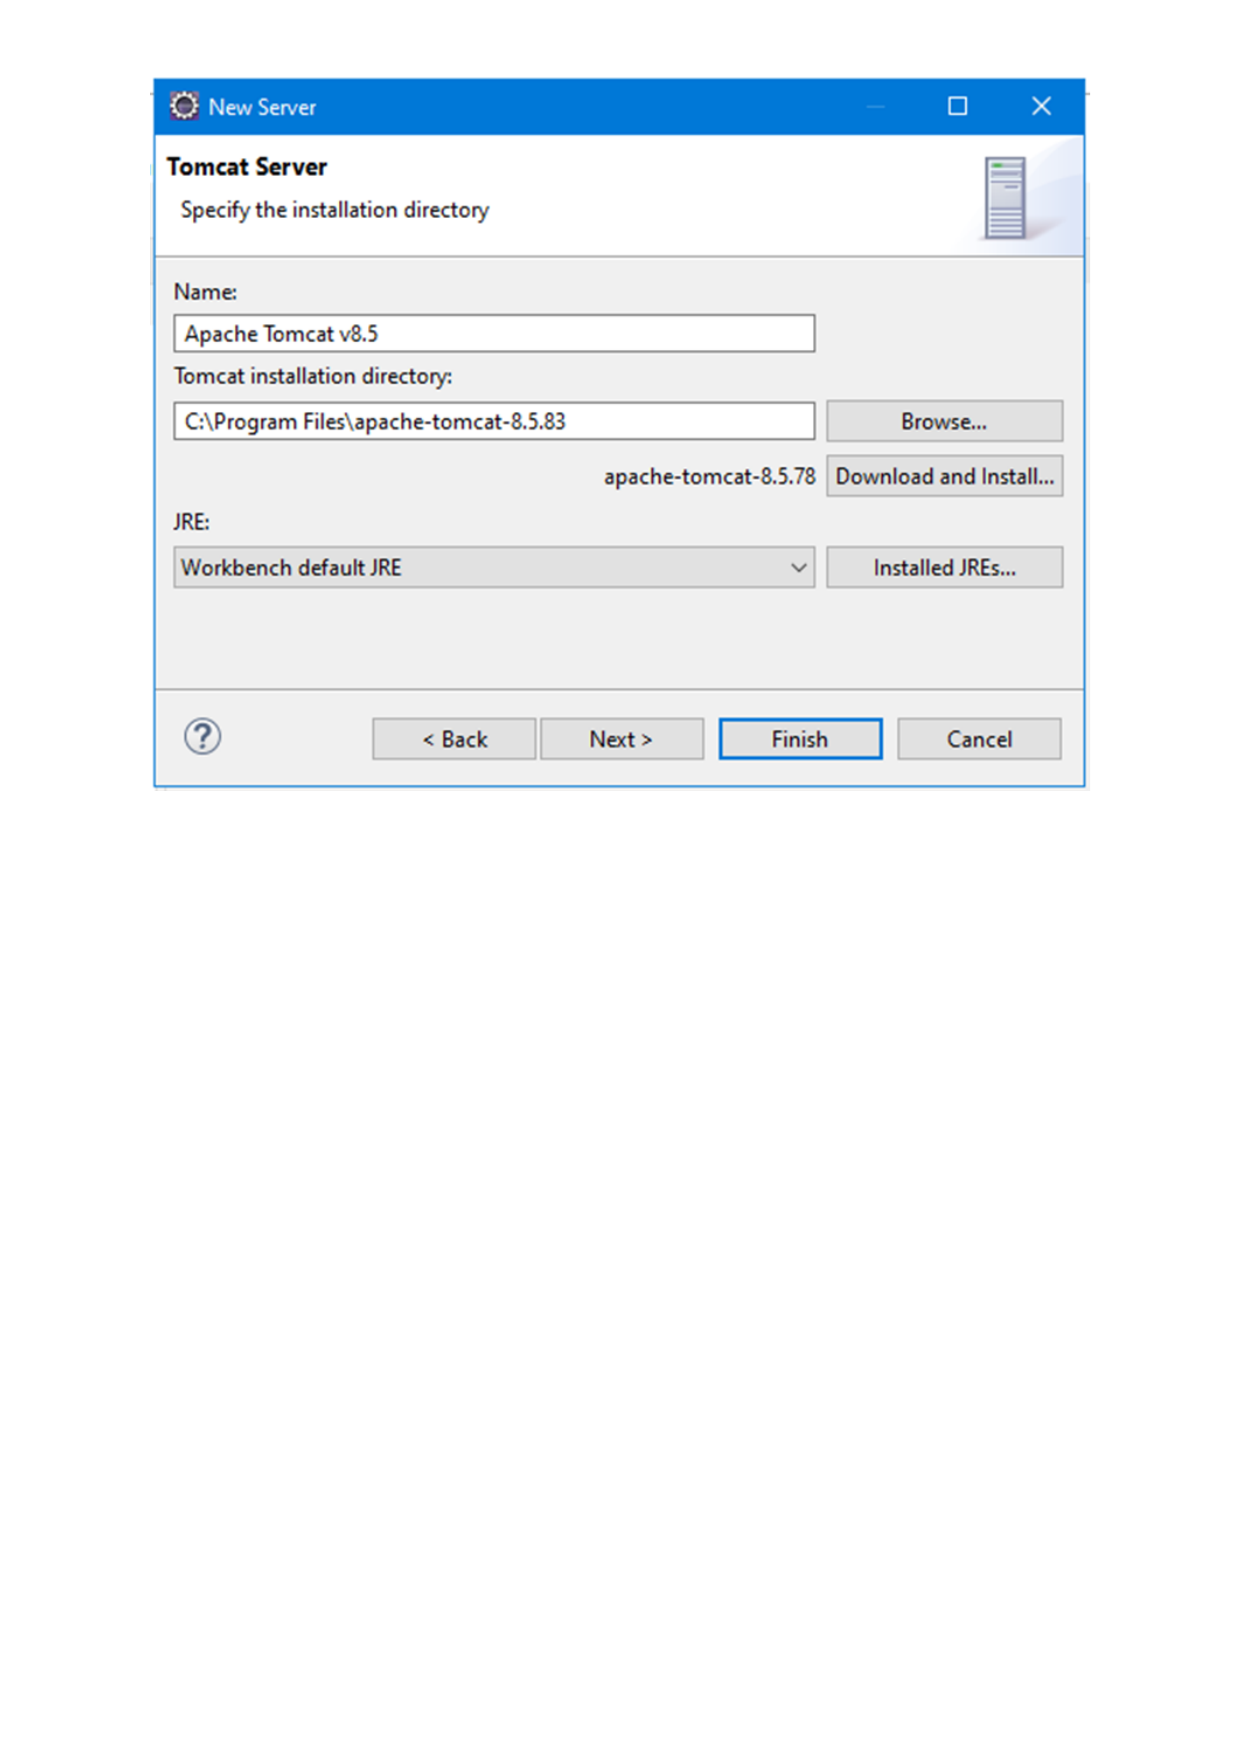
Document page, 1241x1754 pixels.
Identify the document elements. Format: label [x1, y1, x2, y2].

picture [150, 73, 1091, 791]
